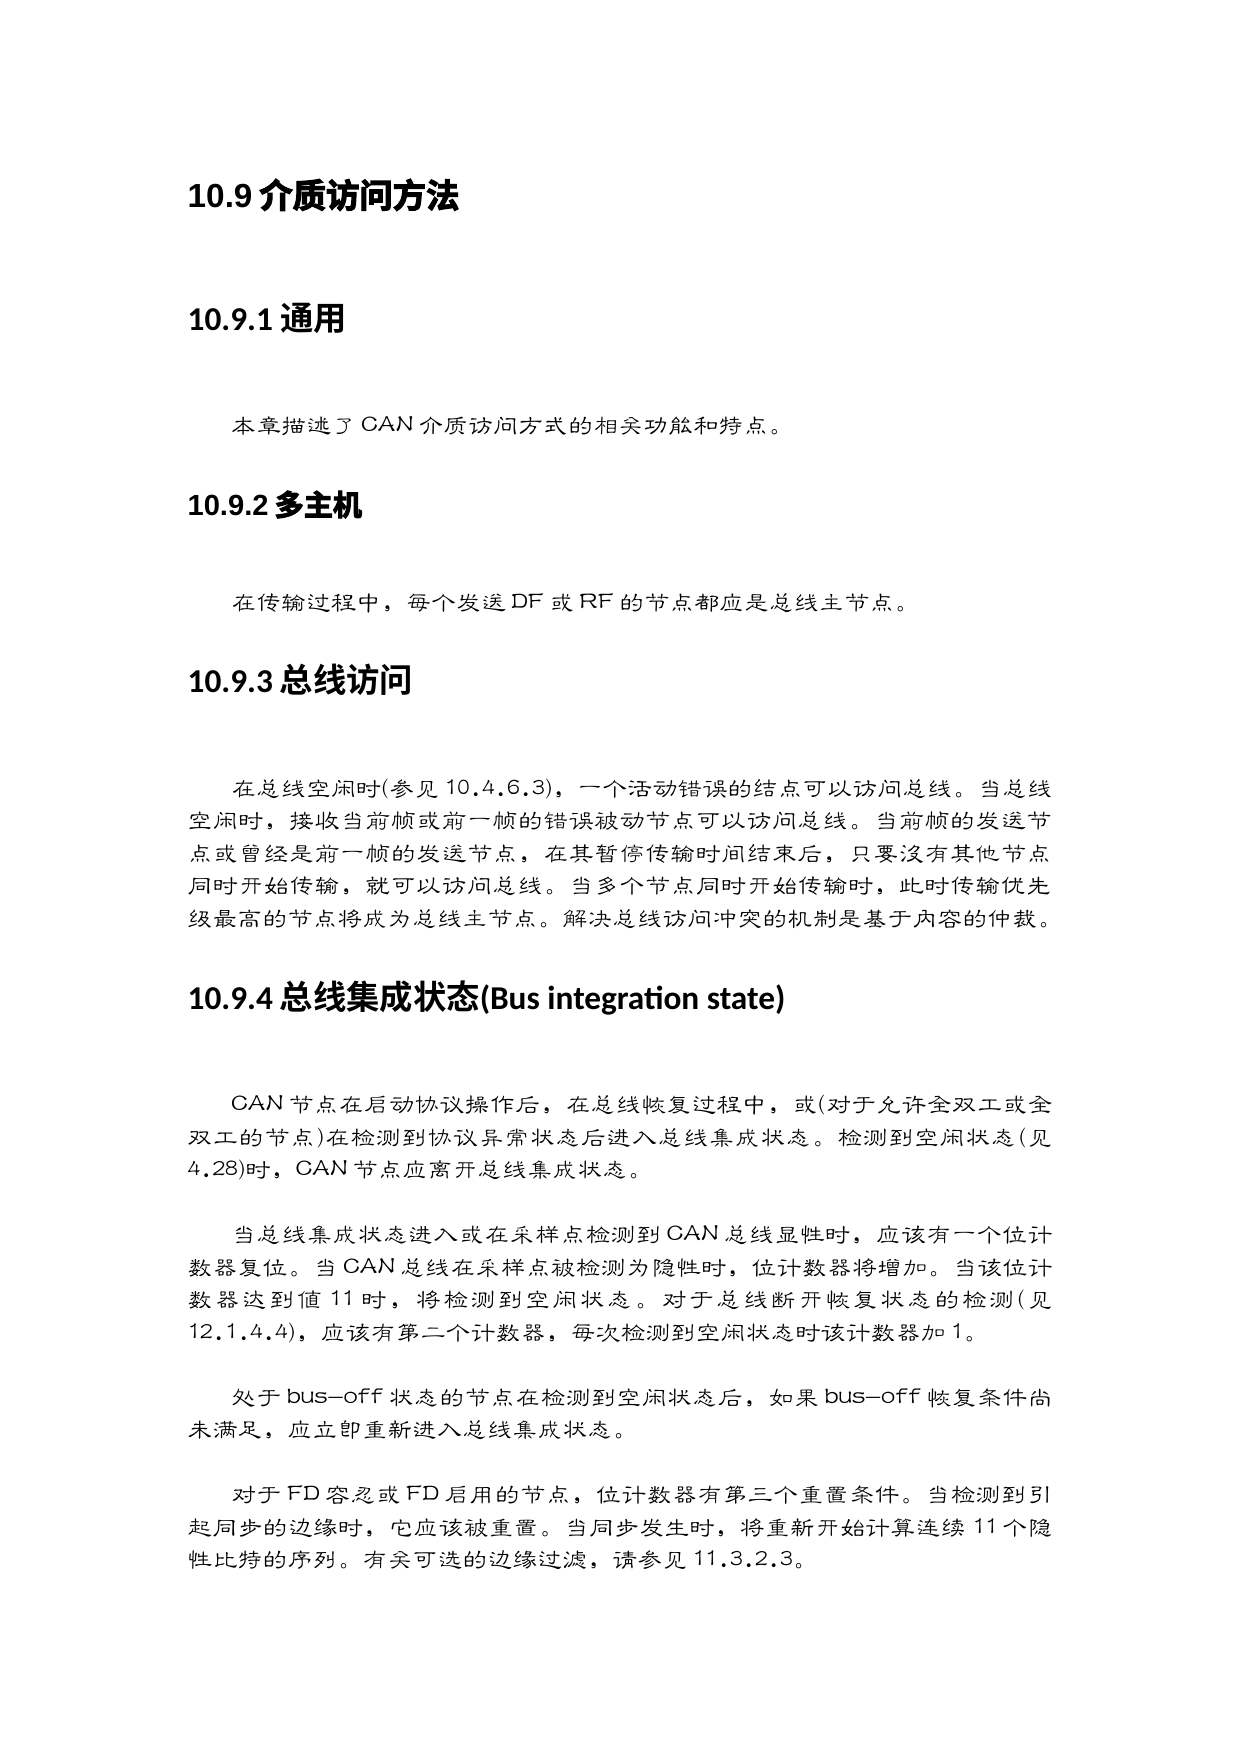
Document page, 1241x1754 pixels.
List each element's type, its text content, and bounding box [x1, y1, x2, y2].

subtitle 10.9.2多主机 [187, 472, 1053, 537]
subtitle 10.9.4总线集成状态(Bus integration state) [187, 962, 1053, 1027]
text 在总线空闲时(参见10.4.6.3)，一个活动错误的结点可以访问总线。当总线空闲时，接收当前帧或前一帧的错误被动节点可以访问总线。当前帧的发送节点或曾经是前一帧的发送节点，在其暂停传输时间结束后，只要没有其他节点同时开始传输，就可以访问总线。当多个节点同时开始传输时，此时传输优先级最高的节点将成为总线主节点。解决总线访问冲突的机制是基于内容的仲裁。 [187, 772, 1053, 935]
text 处于bus-off状态的节点在检测到空闲状态后，如果bus-off恢复条件尚未满足，应立即重新进入总线集成状态。 [187, 1381, 1053, 1446]
text 本章描述了CAN介质访问方式的相关功能和特点。 [187, 410, 1053, 442]
subtitle 10.9介质访问方法 [187, 162, 1053, 227]
text 在传输过程中，每个发送DF或RF的节点都应是总线主节点。 [187, 586, 1053, 619]
text 对于FD容忍或FD启用的节点，位计数器有第三个重置条件。当检测到引起同步的边缘时，它应该被重置。当同步发生时，将重新开始计算连续11个隐性比特的序列。有关可选的边缘过滤，请参见11.3.2.3。 [187, 1479, 1053, 1576]
subtitle 10.9.1 通用 [187, 283, 1053, 348]
text CAN节点在启动协议操作后，在总线恢复过程中，或(对于允许全双工或全双工的节点)在检测到协议异常状态后进入总线集成状态。检测到空闲状态(见4.28)时，CAN节点应离开总线集成状态。 [187, 1089, 1053, 1186]
subtitle 10.9.3总线访问 [187, 646, 1053, 711]
text 当总线集成状态进入或在采样点检测到CAN总线显性时，应该有一个位计数器复位。当CAN总线在采样点被检测为隐性时，位计数器将增加。当该位计数器达到值11时，将检测到空闲状态。对于总线断开恢复状态的检测(见12.1.4.4)，应该有第二个计数器，每次检测到空闲状态时该计数器加1。 [187, 1219, 1053, 1349]
